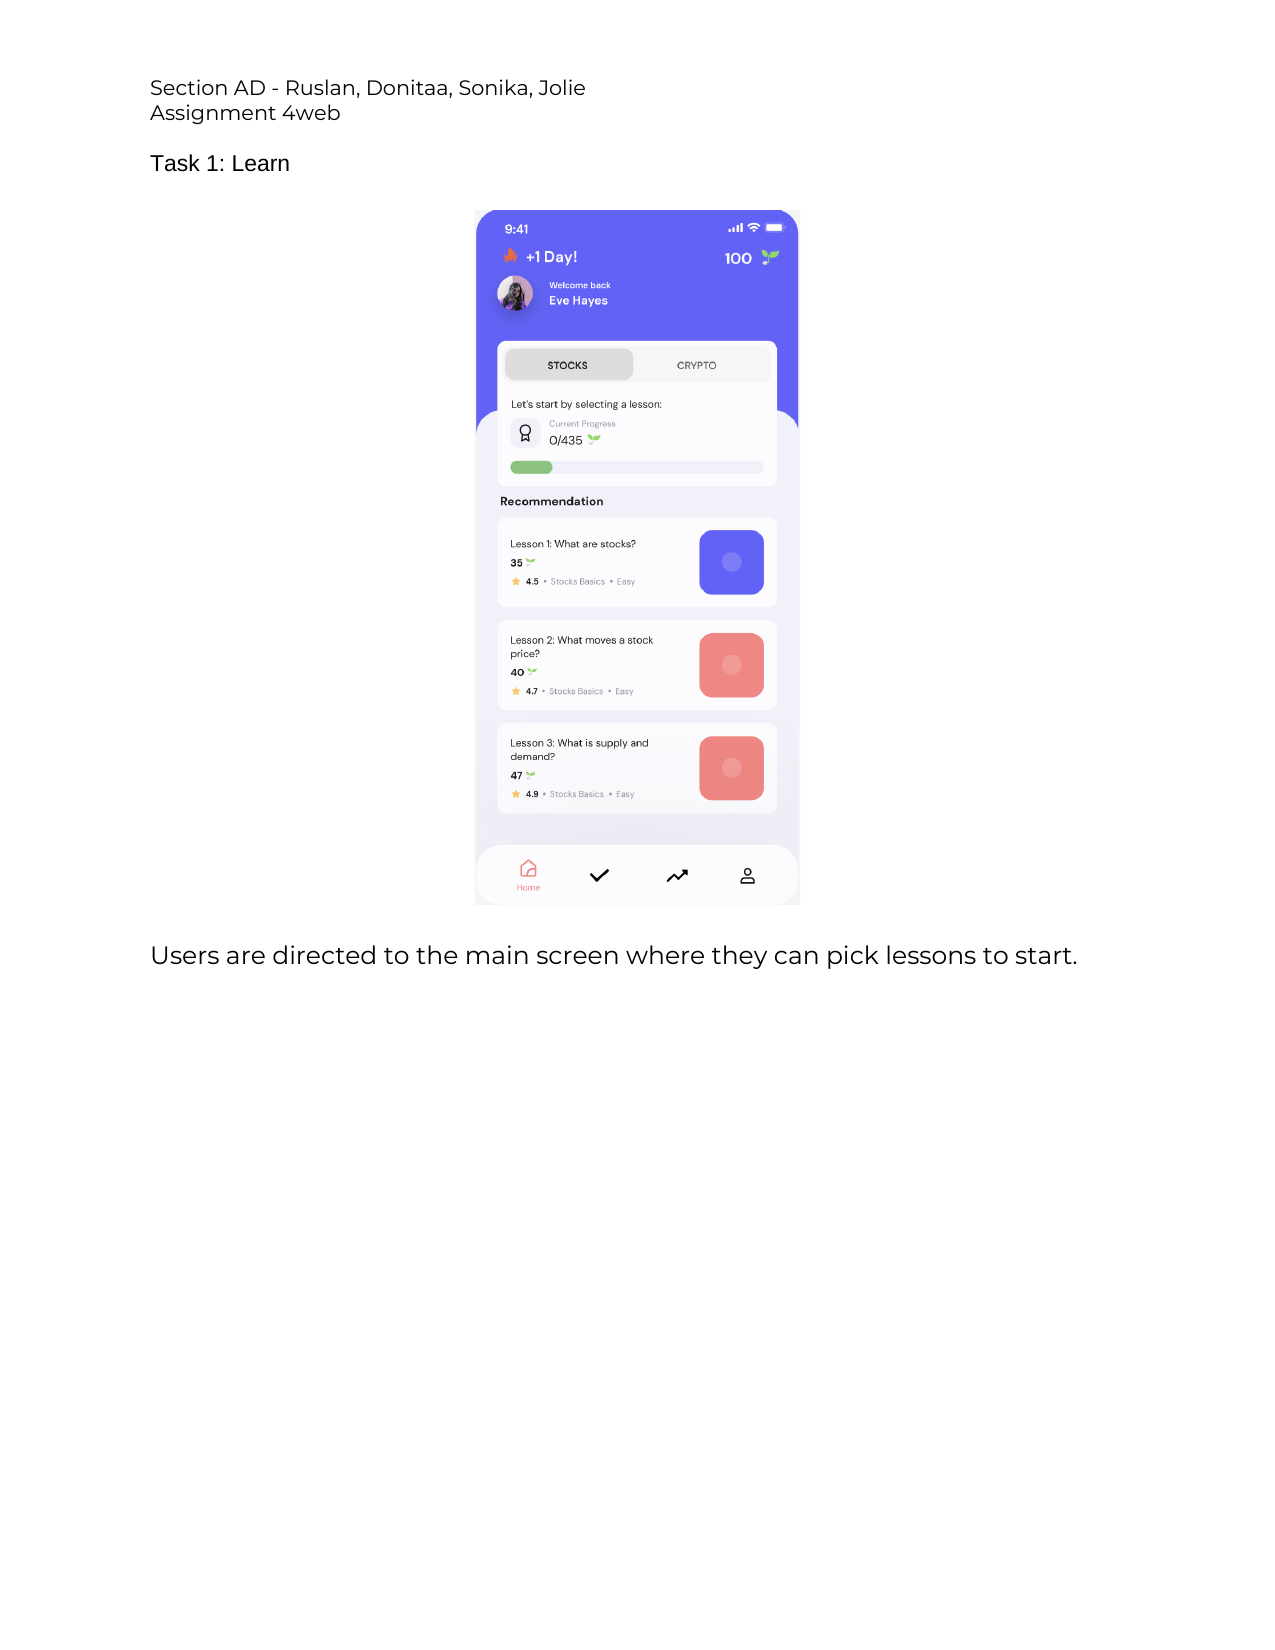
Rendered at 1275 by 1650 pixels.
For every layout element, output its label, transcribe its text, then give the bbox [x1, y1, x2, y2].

text Users are directed to the main screen where they can pick lessons to start. [150, 940, 1125, 970]
picture [474, 210, 801, 905]
text Task 1: Learn [150, 150, 1125, 176]
